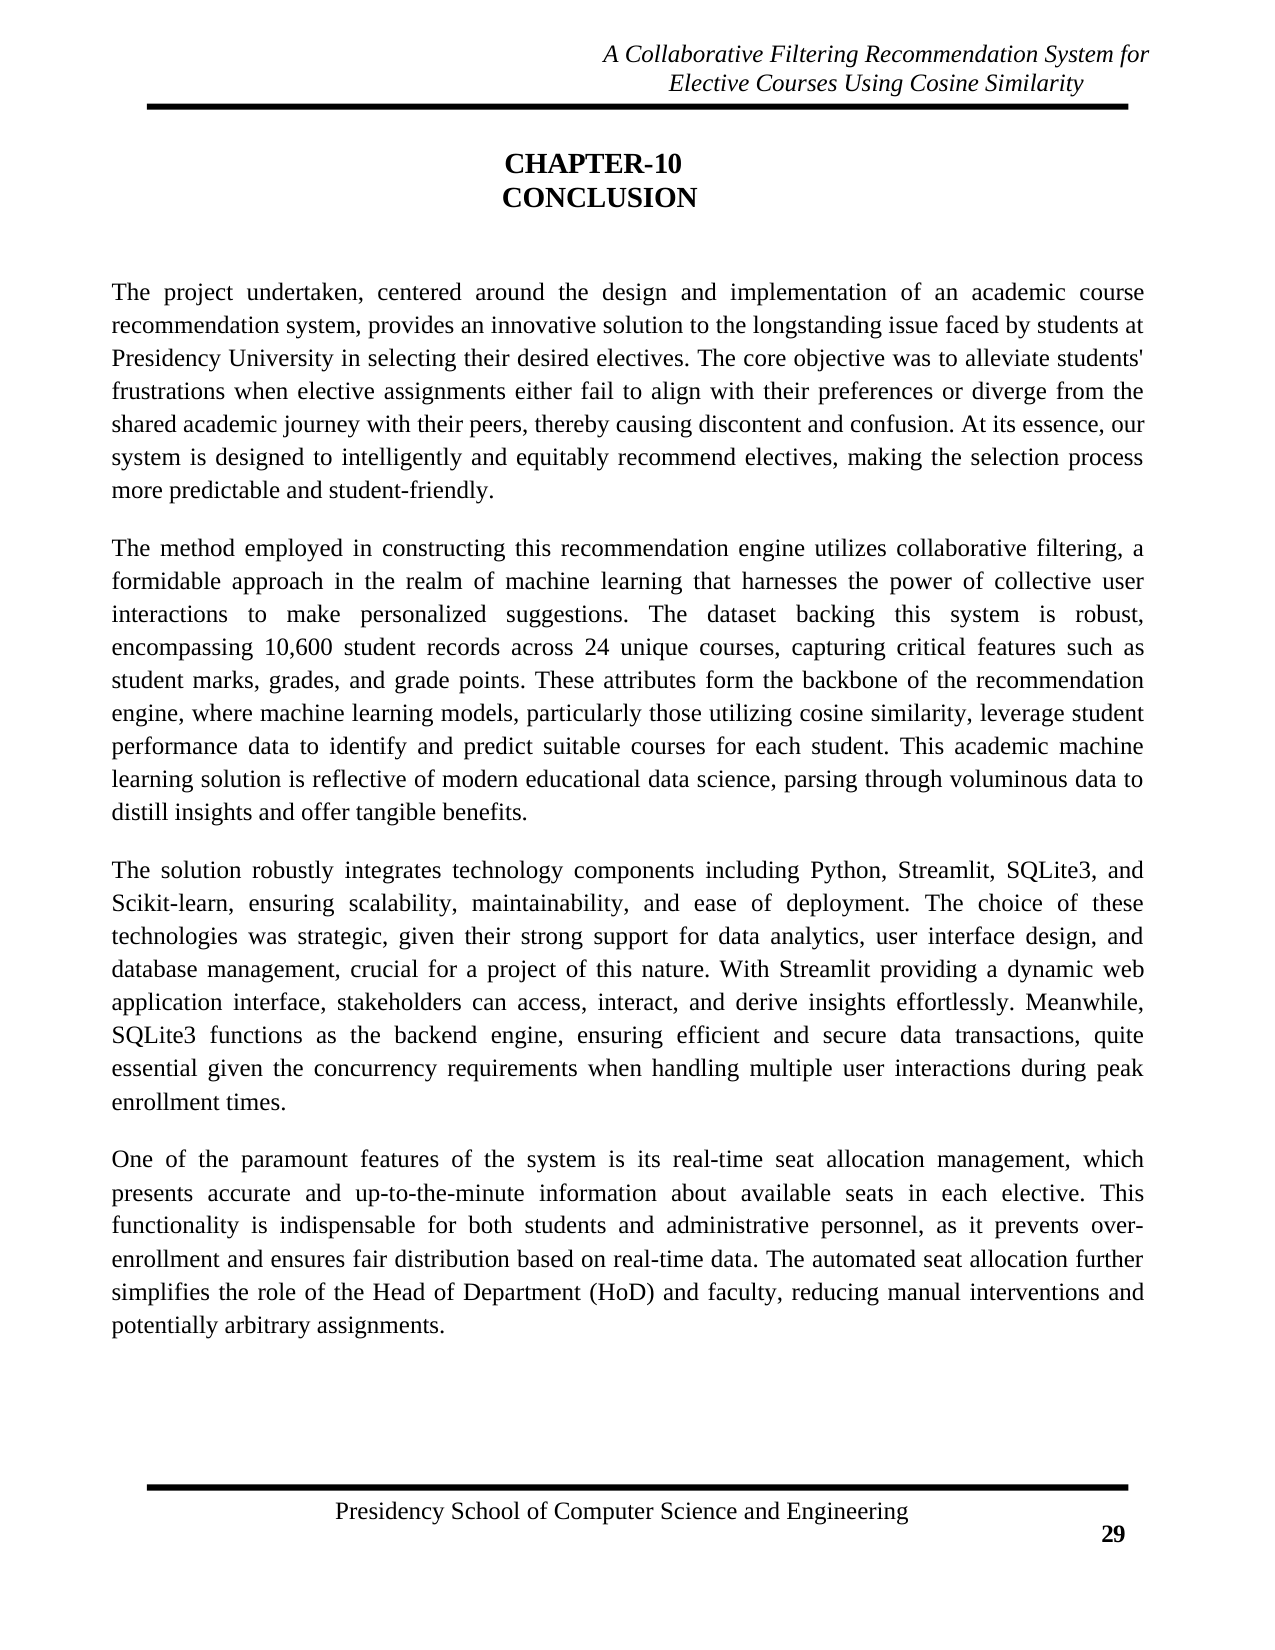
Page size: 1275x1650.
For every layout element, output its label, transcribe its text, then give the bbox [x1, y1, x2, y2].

text The project undertaken, centered around the design and implementation of an academic course recommendation system, provides an innovative solution to the longstanding issue faced by students at Presidency University in selecting their desired electives. The core objective was to alleviate students' frustrations when elective assignments either fail to align with their preferences or diverge from the shared academic journey with their peers, thereby causing discontent and confusion. At its essence, our system is designed to intelligently and equitably recommend electives, making the selection process more predictable and student-friendly. [111, 277, 1145, 504]
text CONCLUSION [487, 180, 1206, 214]
text One of the paramount features of the system is its real-time seat allocation management, which presents accurate and up-to-the-minute information about available seats in each elective. This functionality is indispensable for both students and administrative personnel, as it prevents over-enrollment and ensures fair distribution based on real-time data. The automated seat allocation further simplifies the role of the Head of Department (HoD) and faculty, reducing manual interventions and potentially arbitrary assignments. [111, 1144, 1145, 1338]
subtitle CHAPTER-10 [37, 147, 1188, 180]
text The solution robustly integrates technology components including Python, Streamlit, SQLite3, and Scikit-learn, ensuring scalability, maintainability, and ease of deployment. The choice of these technologies was strategic, given their strong support for data analytics, user interface design, and database management, crucial for a project of this nature. With Streamlit providing a dynamic web application interface, stakeholders can access, interact, and derive insights effortlessly. Meanwhile, SQLite3 functions as the backend engine, ensuring efficient and secure data transactions, quite essential given the concurrency requirements when handling multiple user interactions during peak enrollment times. [111, 855, 1145, 1115]
text The method employed in constructing this recommendation engine utilizes collaborative filtering, a formidable approach in the realm of machine learning that harnesses the power of collective user interactions to make personalized suggestions. The dataset backing this system is robust, encompassing 10,600 student records across 24 unique courses, capturing critical features such as student marks, grades, and grade points. These attributes form the backbone of the recommendation engine, where machine learning models, particularly those utilizing cosine similarity, leverage student performance data to identify and predict suitable courses for each student. This academic machine learning solution is reflective of modern educational data science, parsing through voluminous data to distill insights and offer tangible benefits. [111, 533, 1145, 826]
